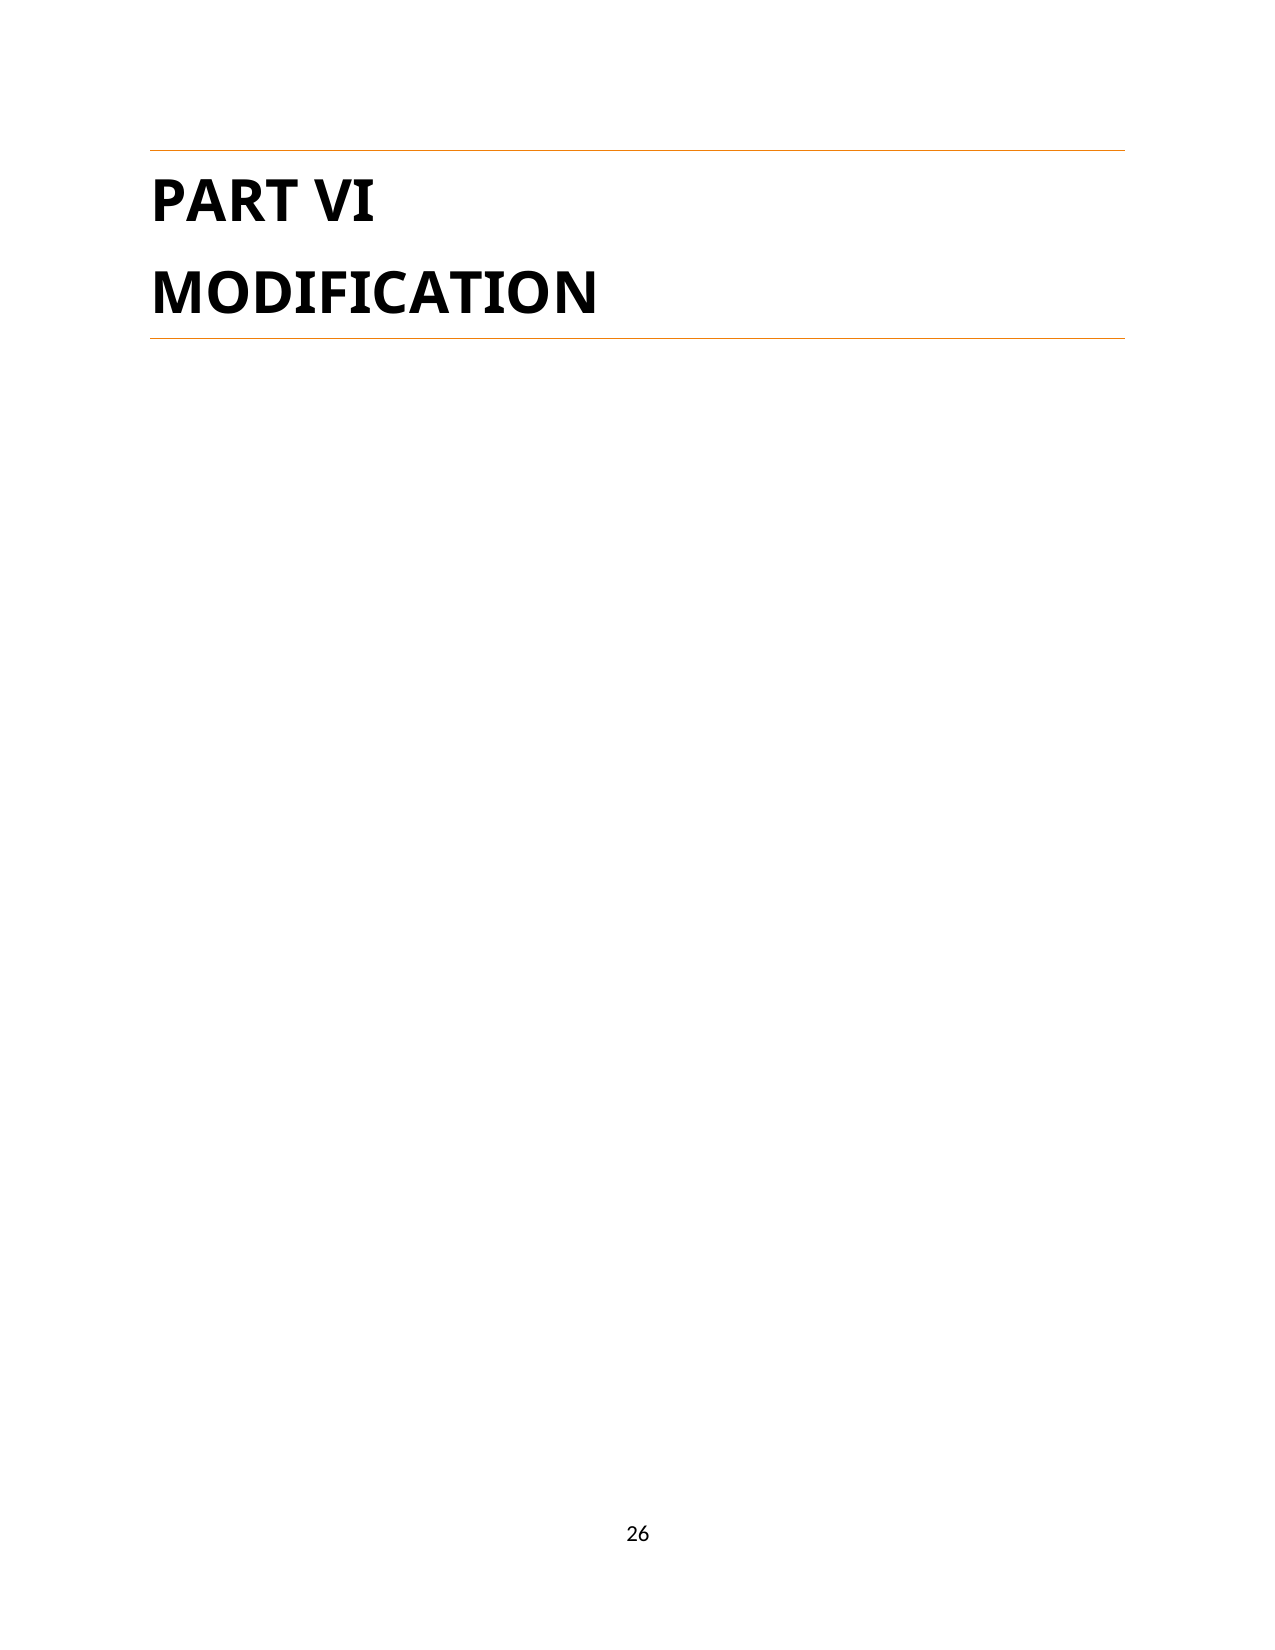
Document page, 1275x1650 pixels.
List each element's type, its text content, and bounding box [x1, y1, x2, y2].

subtitle Modification [150, 241, 1125, 338]
subtitle PART VI [150, 151, 1125, 239]
